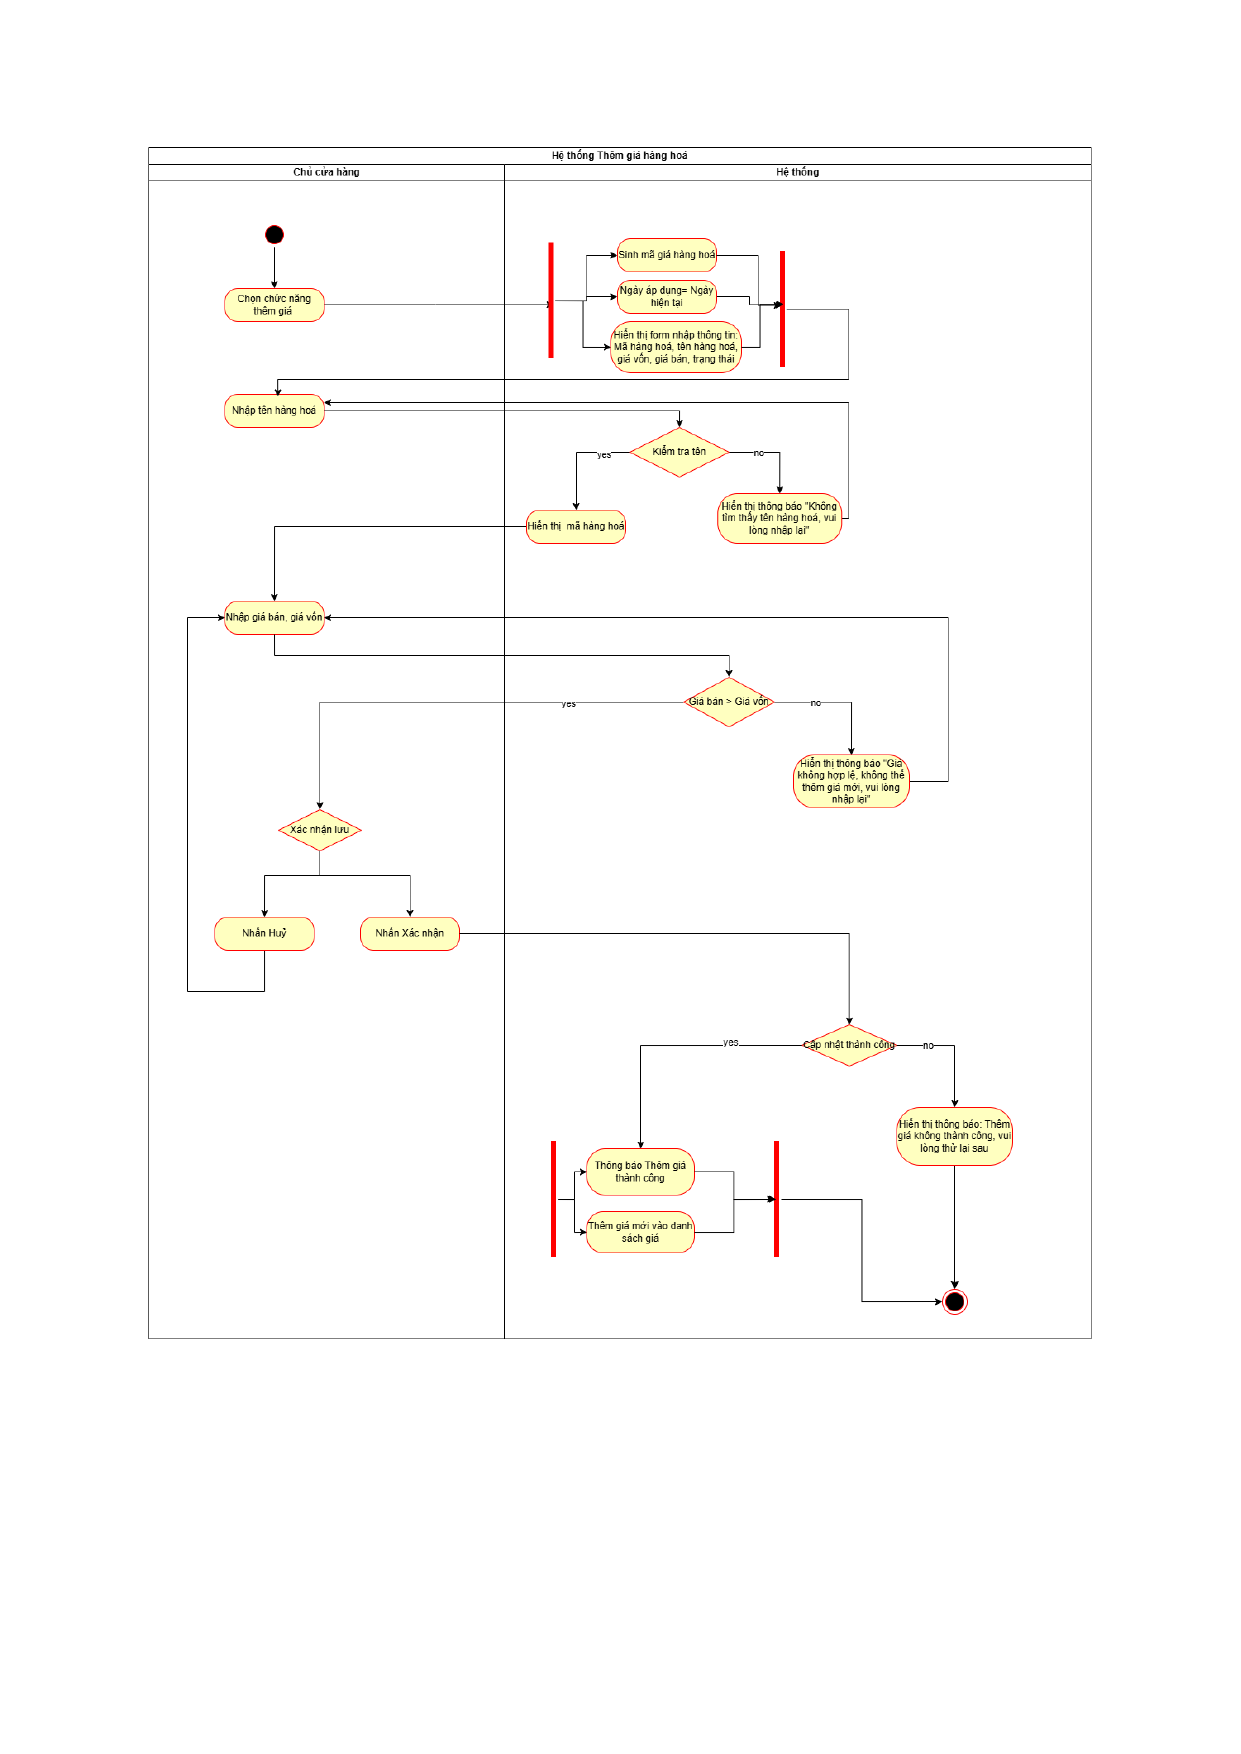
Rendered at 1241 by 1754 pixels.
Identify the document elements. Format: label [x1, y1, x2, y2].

picture [148, 147, 1092, 1339]
